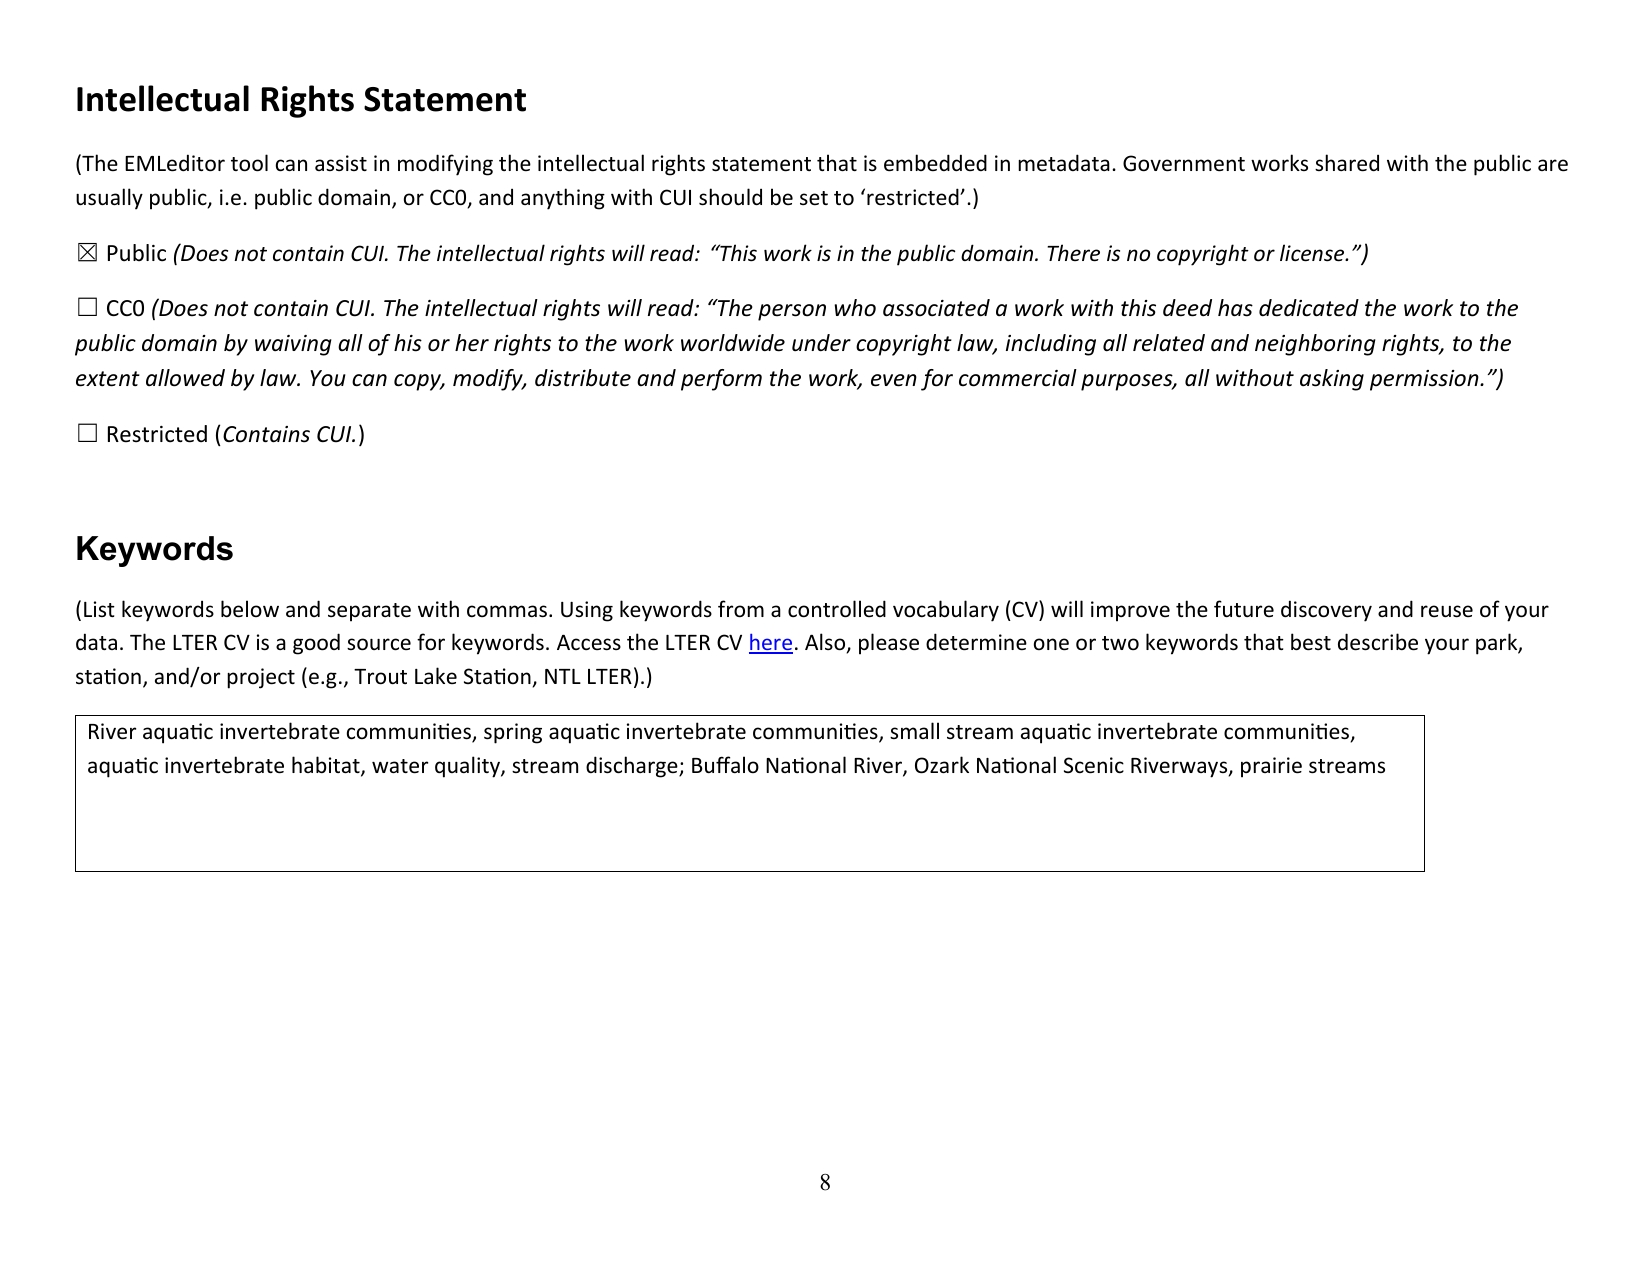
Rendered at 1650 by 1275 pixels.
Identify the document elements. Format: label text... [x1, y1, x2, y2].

text Public (Does not contain CUI. The intellectual rights will read: “This work is in the public domain. There is no copyright or license.”) [75, 237, 1575, 267]
subtitle Intellectual Rights Statement [75, 75, 1575, 121]
text (List keywords below and separate with commas. Using keywords from a controlled vocabulary (CV) will improve the future discovery and reuse of your data. The LTER CV is a good source for keywords. Access the LTER CV here. Also, please determine one or two keywords that best describe your park, station, and/or project (e.g., Trout Lake Station, NTL LTER).) [75, 594, 1575, 690]
subtitle Keywords [75, 529, 1575, 567]
text CC0 (Does not contain CUI. The intellectual rights will read: “The person who associated a work with this deed has dedicated the work to the public domain by waiving all of his or her rights to the work worldwide under copyright law, including all related and neighboring rights, to the extent allowed by law. You can copy, modify, distribute and perform the work, even for commercial purposes, all without asking permission.”) [75, 292, 1575, 393]
text (The EMLeditor tool can assist in modifying the intellectual rights statement that is embedded in metadata. Government works shared with the public are usually public, i.e. public domain, or CC0, and anything with CUI should be set to ‘restricted’.) [75, 148, 1575, 211]
table_header River aquatic invertebrate communities, spring aquatic invertebrate communities, small stream aquatic invertebrate communities, aquatic invertebrate habitat, water quality, stream discharge; Buffalo National River, Ozark National Scenic Riverways, prairie streams [76, 716, 1424, 871]
text Restricted (Contains CUI.) [75, 418, 1575, 449]
